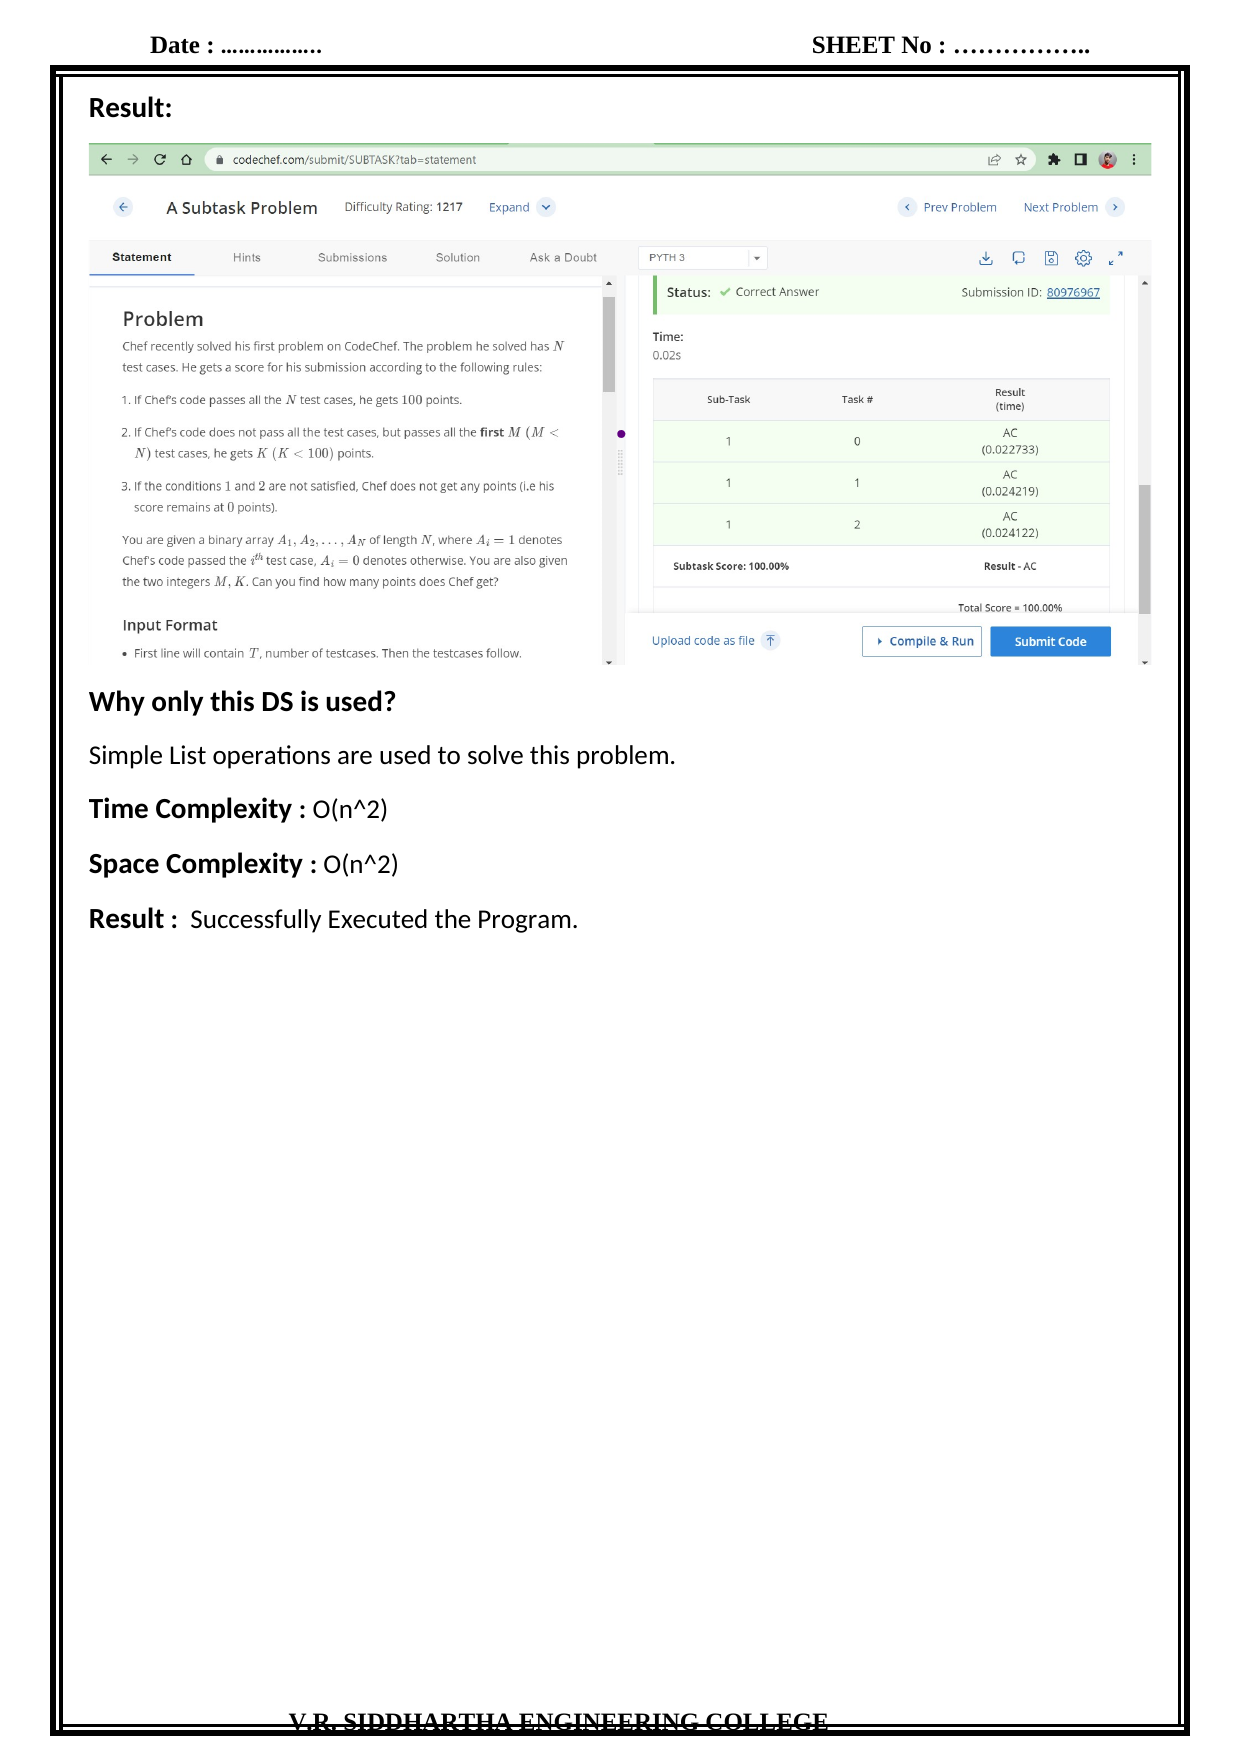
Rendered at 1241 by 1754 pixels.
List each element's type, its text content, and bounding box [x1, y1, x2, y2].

text Result : Successfully Executed the Program. [89, 901, 1152, 936]
text Simple List operations are used to solve this problem. [89, 738, 1152, 771]
picture [88, 143, 1152, 665]
text Space Complexity : O(n^2) [89, 846, 1152, 881]
text Result: [89, 89, 1152, 124]
text Why only this DS is used? [89, 683, 1152, 719]
text Time Complexity : O(n^2) [89, 790, 1152, 826]
